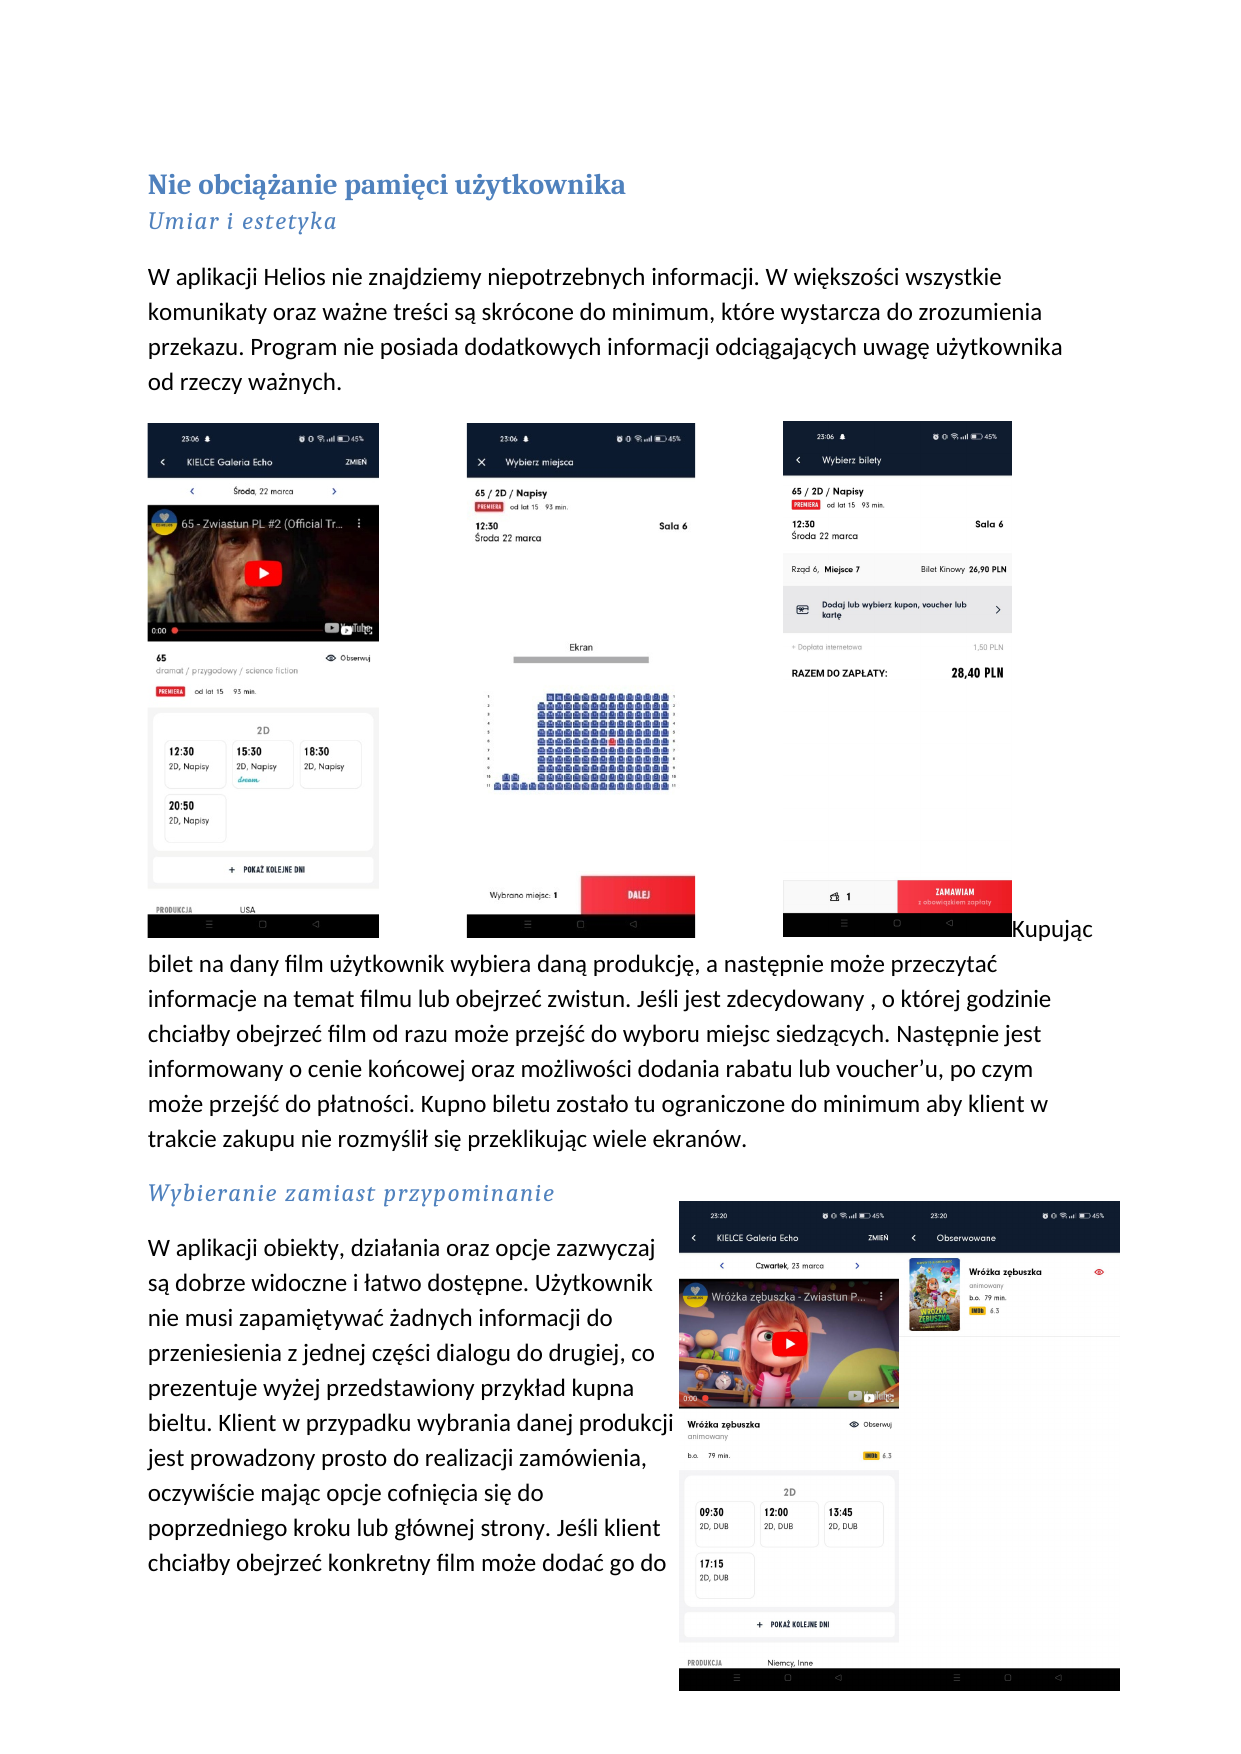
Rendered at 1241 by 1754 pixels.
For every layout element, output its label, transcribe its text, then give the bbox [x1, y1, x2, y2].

picture [679, 1201, 1120, 1691]
picture [466, 423, 696, 938]
subtitle Wybieranie zamiast przypominanie [148, 1179, 1093, 1207]
subtitle Umiar i estetyka [148, 207, 1093, 236]
picture [783, 421, 1012, 937]
text W aplikacji Helios nie znajdziemy niepotrzebnych informacji. W większości wszystkie komunikaty oraz ważne treści są skrócone do minimum, które wystarcza do zrozumienia przekazu. Program nie posiada dodatkowych informacji odciągających uwagę użytkownika od rzeczy ważnych. [148, 261, 1093, 396]
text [148, 1233, 1093, 1578]
picture [147, 423, 379, 938]
subtitle Nie obciążanie pamięci użytkownika [148, 168, 1093, 202]
